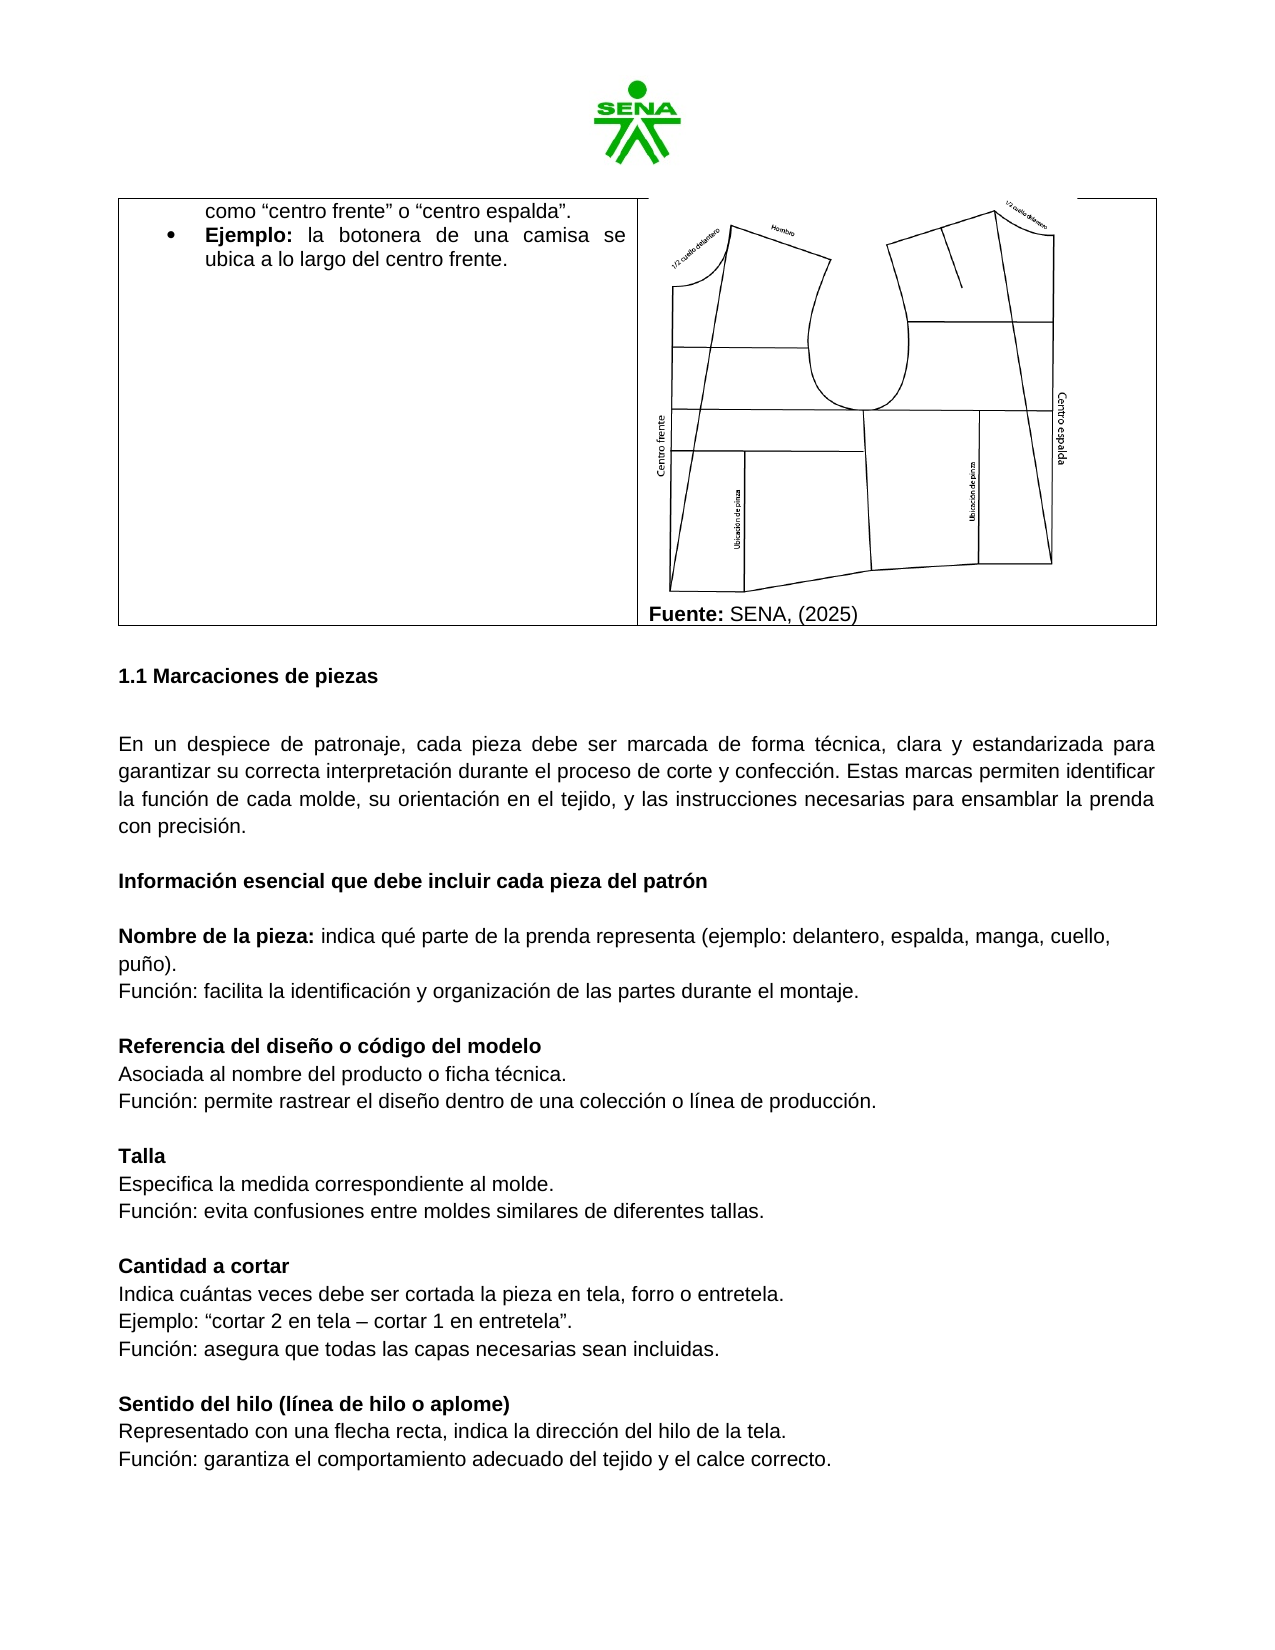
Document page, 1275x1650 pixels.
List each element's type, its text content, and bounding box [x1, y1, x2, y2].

text En un despiece de patronaje, cada pieza debe ser marcada de forma técnica, clara y estandarizada para garantizar su correcta interpretación durante el proceso de corte y confección. Estas marcas permiten identificar la función de cada molde, su orientación en el tejido, y las instrucciones necesarias para ensamblar la prenda con precisión. [118, 731, 1157, 838]
table_cell Figura 6. Ejemplo patrón con centro frente Fuente: SENA, (2025) [638, 199, 1156, 625]
picture [648, 198, 1078, 602]
subtitle 1.1 Marcaciones de piezas [118, 664, 1157, 688]
text Talla Especifica la medida correspondiente al molde. Función: evita confusiones entre moldes similares de diferentes tallas. [118, 1144, 1157, 1223]
text Cantidad a cortar Indica cuántas veces debe ser cortada la pieza en tela, forro o entretela. Ejemplo: “cortar 2 en tela – cortar 1 en entretela”. Función: asegura que todas las capas necesarias sean incluidas. [118, 1254, 1157, 1360]
text Información esencial que debe incluir cada pieza del patrón [118, 869, 1157, 893]
text Nombre de la pieza: indica qué parte de la prenda representa (ejemplo: delantero, espalda, manga, cuello, puño). Función: facilita la identificación y organización de las partes durante el montaje. [118, 924, 1157, 1003]
text Referencia del diseño o código del modelo Asociada al nombre del producto o ficha técnica. Función: permite rastrear el diseño dentro de una colección o línea de producción. [118, 1034, 1157, 1113]
picture [588, 75, 687, 172]
text Sentido del hilo (línea de hilo o aplome) Representado con una flecha recta, indica la dirección del hilo de la tela. Función: garantiza el comportamiento adecuado del tejido y el calce correcto. [118, 1391, 1157, 1470]
